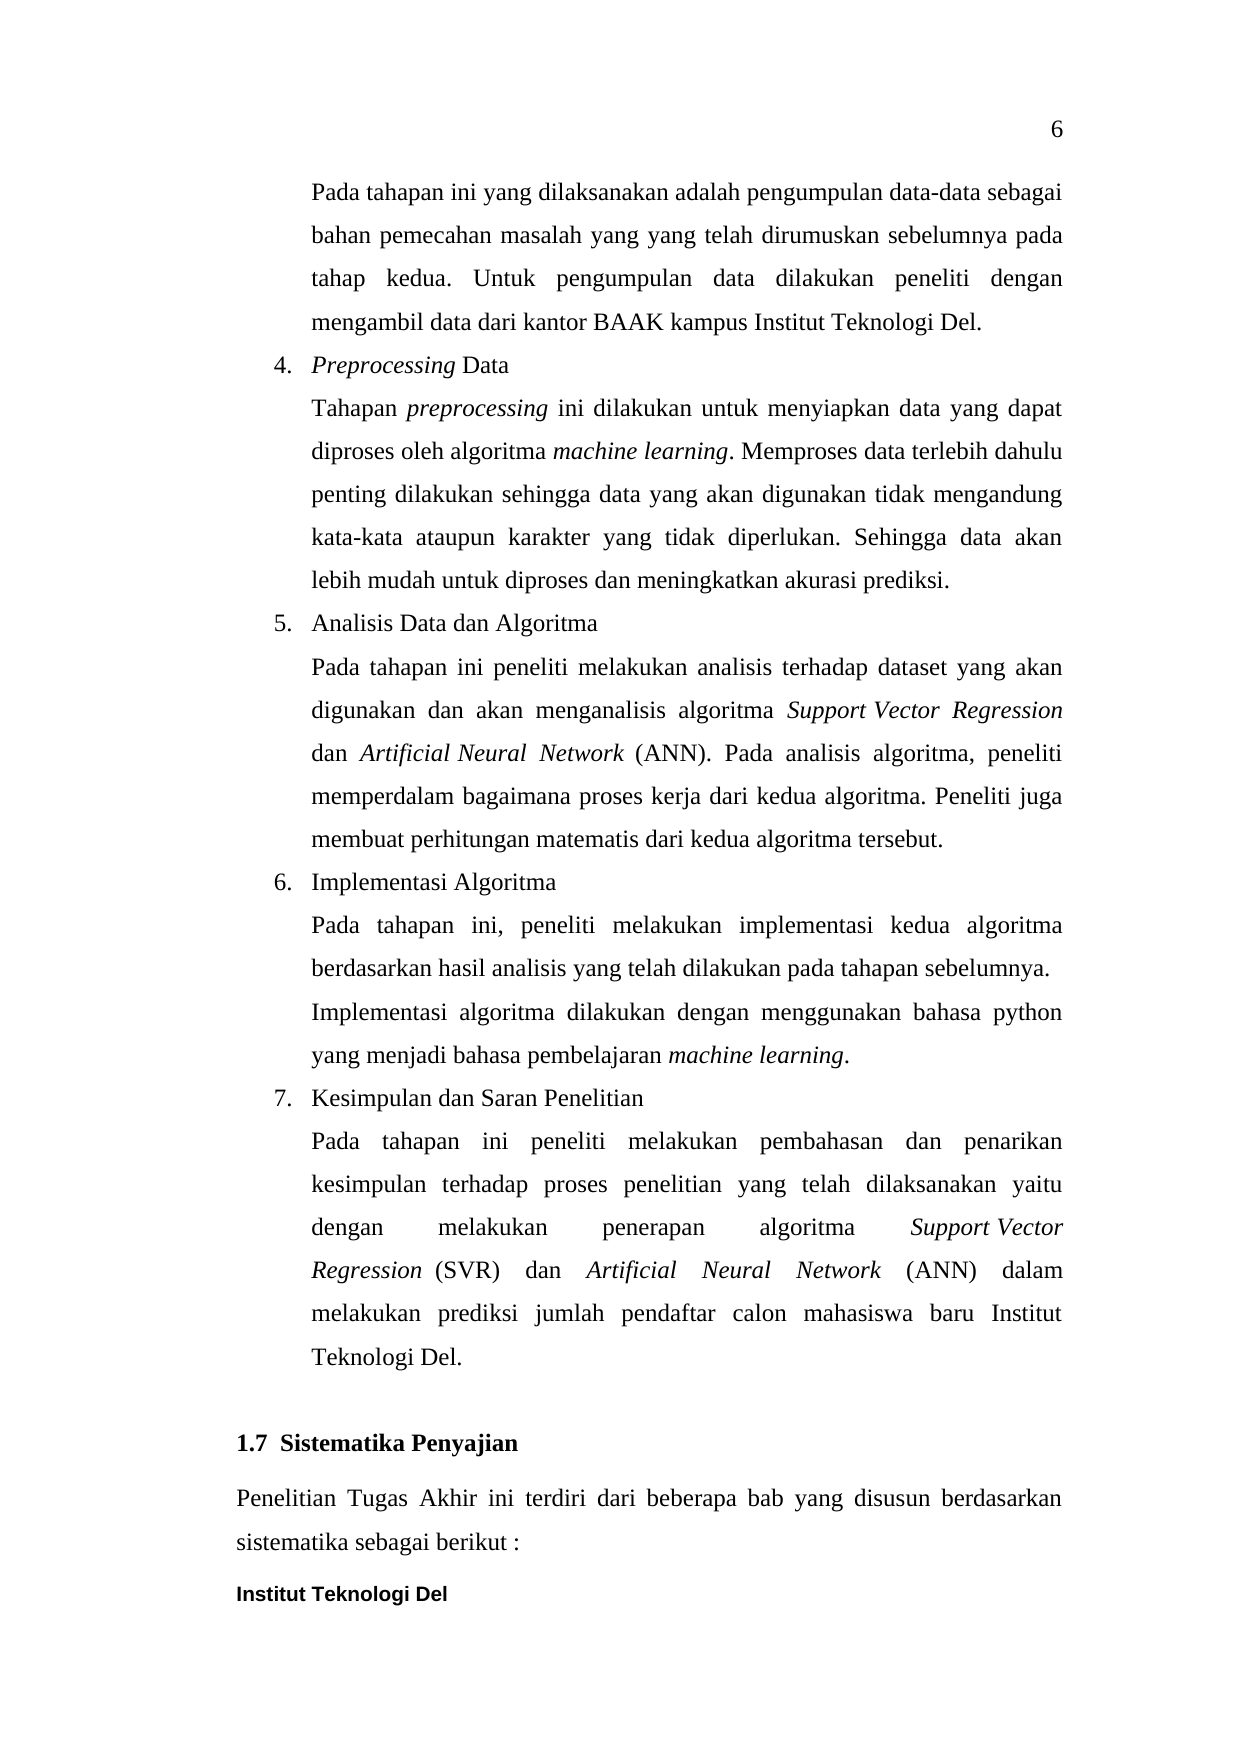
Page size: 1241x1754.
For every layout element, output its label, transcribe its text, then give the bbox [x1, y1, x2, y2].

list Implementasi Algoritma [274, 867, 1063, 896]
text Pada tahapan ini peneliti melakukan pembahasan dan penarikan kesimpulan terhadap proses penelitian yang telah dilaksanakan yaitu dengan melakukan penerapan algoritma SupporttVector Regressionn(SVR) dan Artificial Neural Network (ANN) dalam melakukan prediksi jumlah pendaftar calon mahasiswa baru Institut Teknologi Del. [311, 1126, 1063, 1370]
text Implementasi algoritma dilakukan dengan menggunakan bahasa python yang menjadi bahasa pembelajaran machine learning. [311, 997, 1063, 1068]
text Pada tahapan ini peneliti melakukan analisis terhadap dataset yang akan digunakan dan akan menganalisis algoritma SupporttVector Regression dan ArtificiallNeural Networkk(ANN). Pada analisis algoritma, peneliti memperdalam bagaimana proses kerja dari kedua algoritma. Peneliti juga membuat perhitungan matematis dari kedua algoritma tersebut. [311, 652, 1063, 853]
list Preprocessing Data [274, 350, 1063, 378]
text Tahapan preprocessing ini dilakukan untuk menyiapkan data yang dapat diproses oleh algoritma machine learning. Memproses data terlebih dahulu penting dilakukan sehingga data yang akan digunakan tidak mengandung kata-kata ataupun karakter yang tidak diperlukan. Sehingga data akan lebih mudah untuk diproses dan meningkatkan akurasi prediksi. [311, 393, 1063, 594]
list Kesimpulan dan Saran Penelitian [274, 1083, 1063, 1112]
text Penelitian Tugas Akhir ini terdiri dari beberapa bab yang disusun berdasarkan sistematika sebagai berikut : [236, 1483, 1063, 1555]
text Pada tahapan ini, peneliti melakukan implementasi kedua algoritma berdasarkan hasil analisis yang telah dilakukan pada tahapan sebelumnya. [311, 910, 1063, 982]
subtitle 1.7 Sistematika Penyajian [236, 1428, 1063, 1457]
list Analisis Data dan Algoritma [274, 608, 1063, 637]
text Pada tahapan ini yang dilaksanakan adalah pengumpulan data-data sebagai bahan pemecahan masalah yang yang telah dirumuskan sebelumnya pada tahap kedua. Untuk pengumpulan data dilakukan peneliti dengan mengambil data dari kantor BAAK kampus Institut Teknologi Del. [311, 177, 1063, 335]
